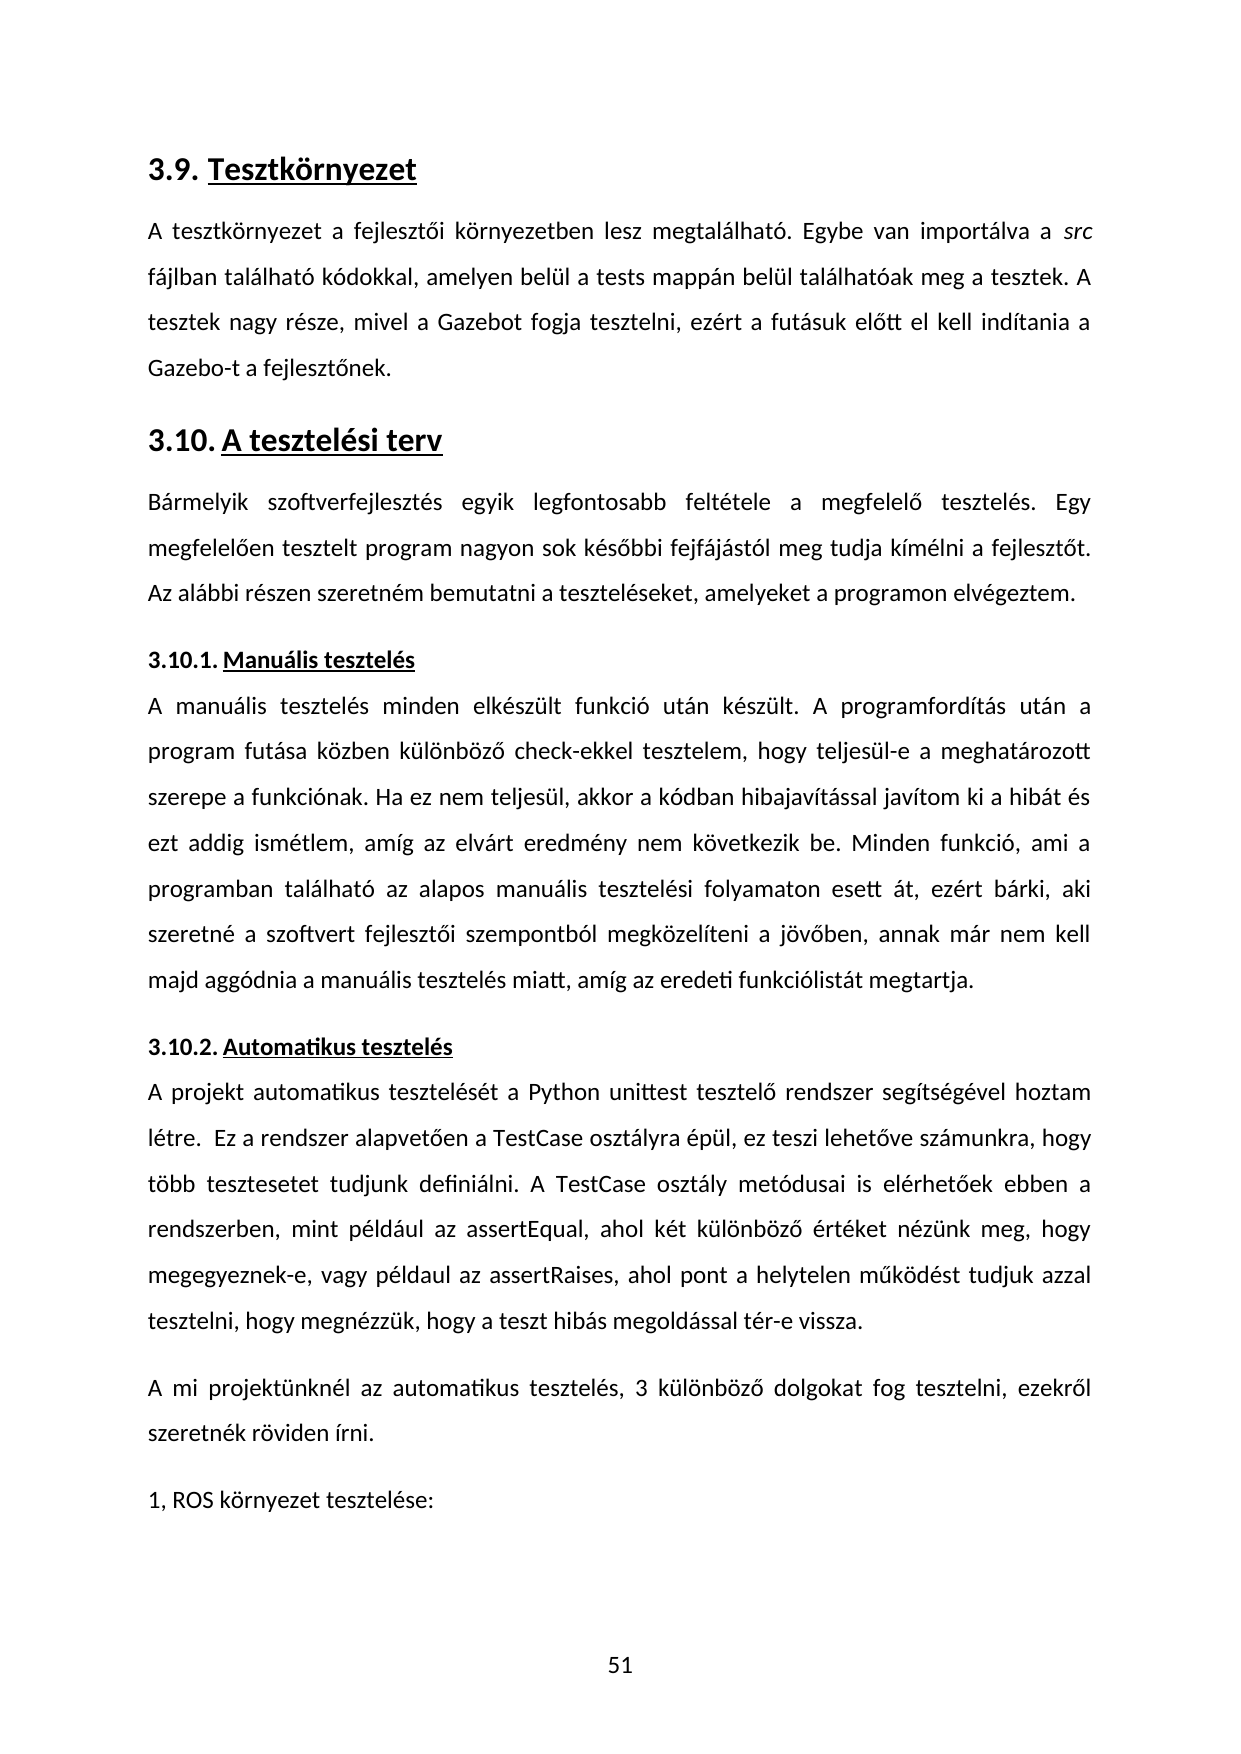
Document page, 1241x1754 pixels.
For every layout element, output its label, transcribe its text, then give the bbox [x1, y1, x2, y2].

text A tesztkörnyezet a fejlesztői környezetben lesz megtalálható. Egybe van importálva a src fájlban található kódokkal, amelyen belül a tests mappán belül találhatóak meg a tesztek. A tesztek nagy része, mivel a Gazebot fogja tesztelni, ezért a futásuk előtt el kell indítania a Gazebo-t a fejlesztőnek. [148, 215, 1092, 383]
subtitle Automatikus tesztelés [148, 1031, 1092, 1061]
text 1, ROS környezet tesztelése: [148, 1484, 1092, 1514]
text A mi projektünknél az automatikus tesztelés, 3 különböző dolgokat fog tesztelni, ezekről szeretnék röviden írni. [148, 1372, 1092, 1448]
subtitle Tesztkörnyezet [148, 148, 1092, 188]
text Bármelyik szoftverfejlesztés egyik legfontosabb feltétele a megfelelő tesztelés. Egy megfelelően tesztelt program nagyon sok későbbi fejfájástól meg tudja kímélni a fejlesztőt. Az alábbi részen szeretném bemutatni a teszteléseket, amelyeket a programon elvégeztem. [148, 486, 1092, 608]
subtitle A tesztelési terv [148, 419, 1092, 459]
text A projekt automatikus tesztelését a Python unittest tesztelő rendszer segítségével hoztam létre. Ez a rendszer alapvetően a TestCase osztályra épül, ez teszi lehetőve számunkra, hogy több tesztesetet tudjunk definiálni. A TestCase osztály metódusai is elérhetőek ebben a rendszerben, mint például az assertEqual, ahol két különböző értéket nézünk meg, hogy megegyeznek-e, vagy példaul az assertRaises, ahol pont a helytelen működést tudjuk azzal tesztelni, hogy megnézzük, hogy a teszt hibás megoldással tér-e vissza. [148, 1076, 1092, 1336]
subtitle Manuális tesztelés [148, 644, 1092, 674]
text A manuális tesztelés minden elkészült funkció után készült. A programfordítás után a program futása közben különböző check-ekkel tesztelem, hogy teljesül-e a meghatározott szerepe a funkciónak. Ha ez nem teljesül, akkor a kódban hibajavítással javítom ki a hibát és ezt addig ismétlem, amíg az elvárt eredmény nem következik be. Minden funkció, ami a programban található az alapos manuális tesztelési folyamaton esett át, ezért bárki, aki szeretné a szoftvert fejlesztői szempontból megközelíteni a jövőben, annak már nem kell majd aggódnia a manuális tesztelés miatt, amíg az eredeti funkciólistát megtartja. [148, 690, 1092, 995]
